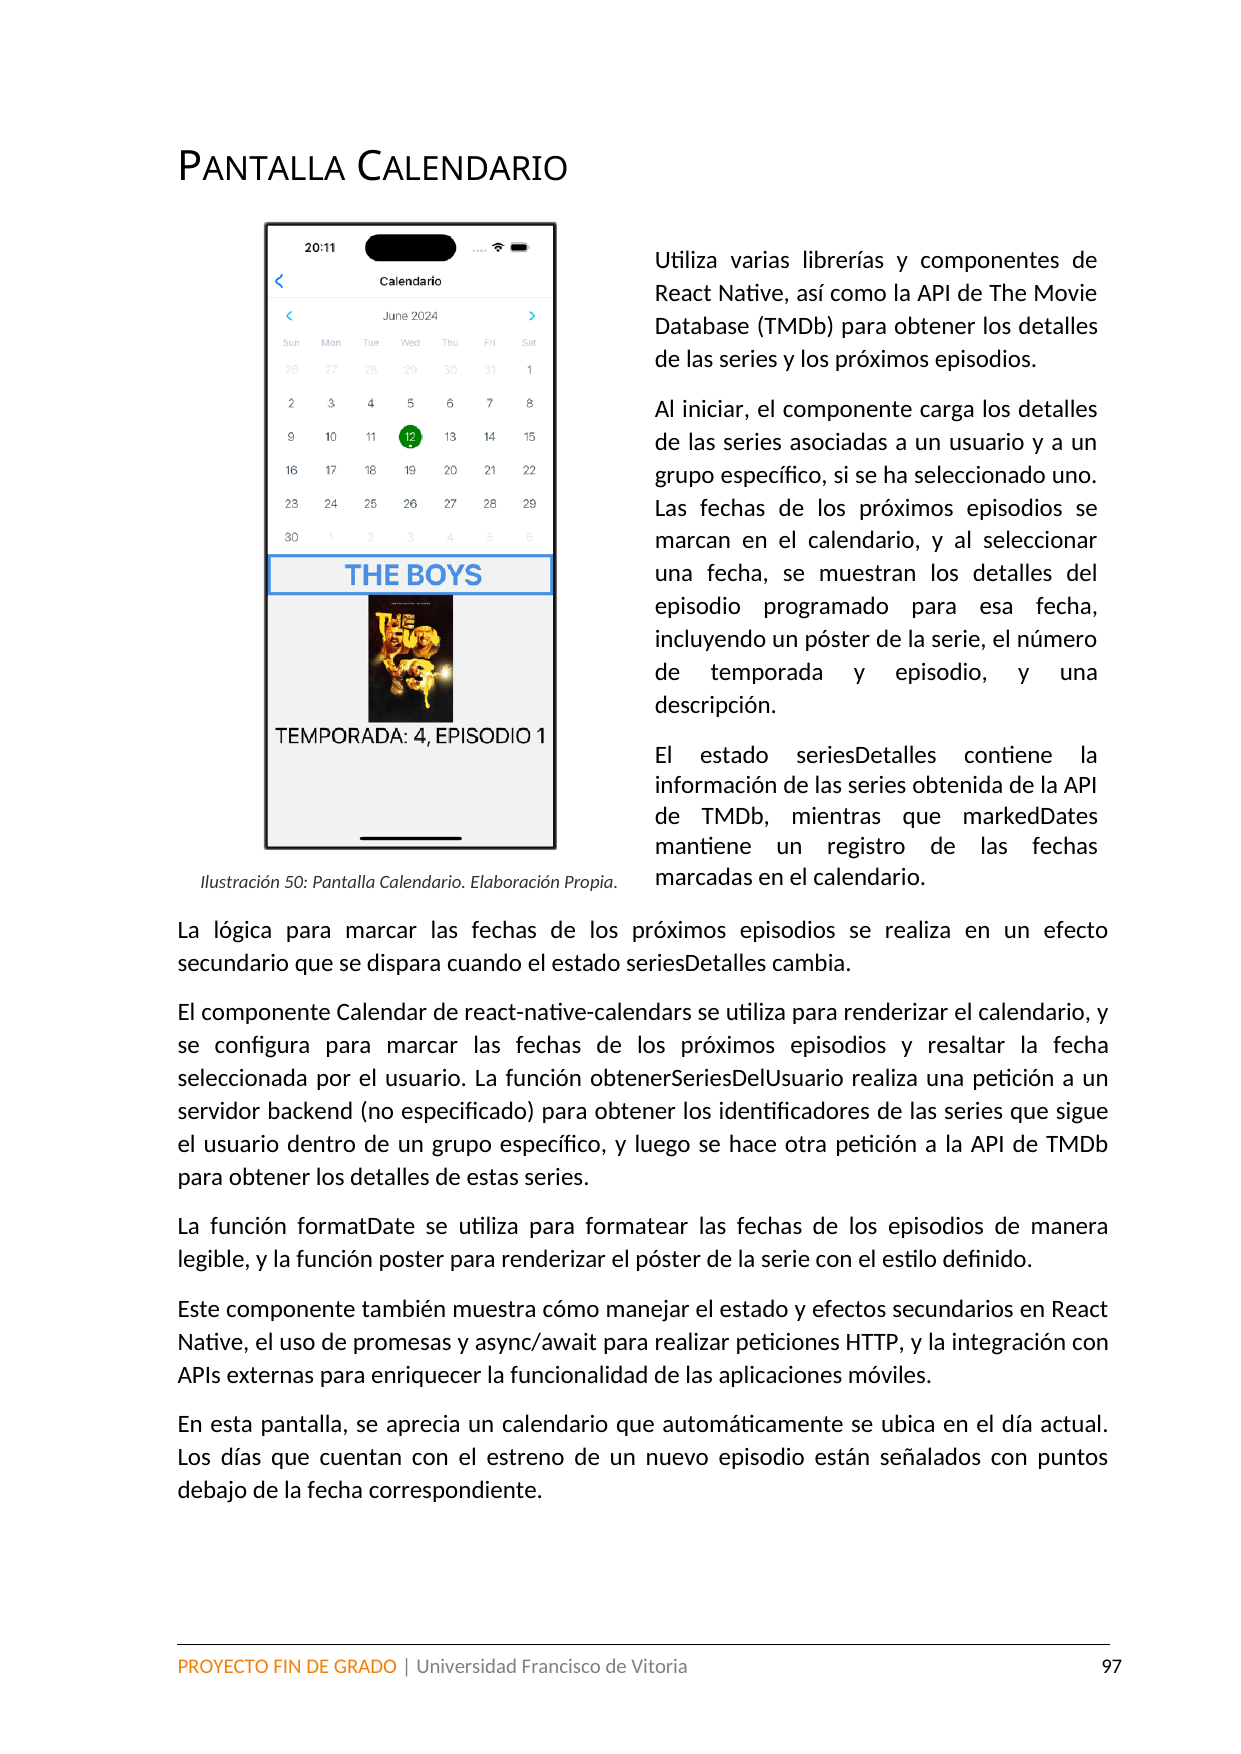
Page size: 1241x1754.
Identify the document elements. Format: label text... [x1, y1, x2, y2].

text La función formatDate se utiliza para formatear las fechas de los episodios de manera legible, y la función poster para renderizar el póster de la serie con el estilo definido. [177, 1211, 1110, 1274]
text El componente Calendar de react-native-calendars se utiliza para renderizar el calendario, y se configura para marcar las fechas de los próximos episodios y resaltar la fecha seleccionada por el usuario. La función obtenerSeriesDelUsuario realiza una petición a un servidor backend (no especificado) para obtener los identificadores de las series que sigue el usuario dentro de un grupo específico, y luego se hace otra petición a la API de TMDb para obtener los detalles de estas series. [177, 996, 1110, 1191]
subtitle Pantalla Calendario [177, 136, 1110, 193]
text La lógica para marcar las fechas de los próximos episodios se realiza en un efecto secundario que se dispara cuando el estado seriesDetalles cambia. [177, 914, 1110, 977]
text En esta pantalla, se aprecia un calendario que automáticamente se ubica en el día actual. Los días que cuentan con el estreno de un nuevo episodio están señalados con puntos debajo de la fecha correspondiente. [177, 1408, 1110, 1505]
picture [267, 225, 553, 846]
table_header Ilustración 50: Pantalla Calendario. Elaboración Propia. [177, 222, 643, 914]
text Este componente también muestra cómo manejar el estado y efectos secundarios en React Native, el uso de promesas y async/await para realizar peticiones HTTP, y la integración con APIs externas para enriquecer la funcionalidad de las aplicaciones móviles. [177, 1293, 1110, 1389]
table_header Utiliza varias librerías y componentes de React Native, así como la API de The Movie Database (TMDb) para obtener los detalles de las series y los próximos episodios. Al iniciar, el componente carga los detalles de las series asociadas a un usuario y a un grupo específico, si se ha seleccionado uno. Las fechas de los próximos episodios se marcan en el calendario, y al seleccionar una fecha, se muestran los detalles del episodio programado para esa fecha, incluyendo un póster de la serie, el número de temporada y episodio, y una descripción. El estado seriesDetalles contiene la información de las series obtenida de la API de TMDb, mientras que markedDates mantiene un registro de las fechas marcadas en el calendario. [643, 222, 1109, 914]
